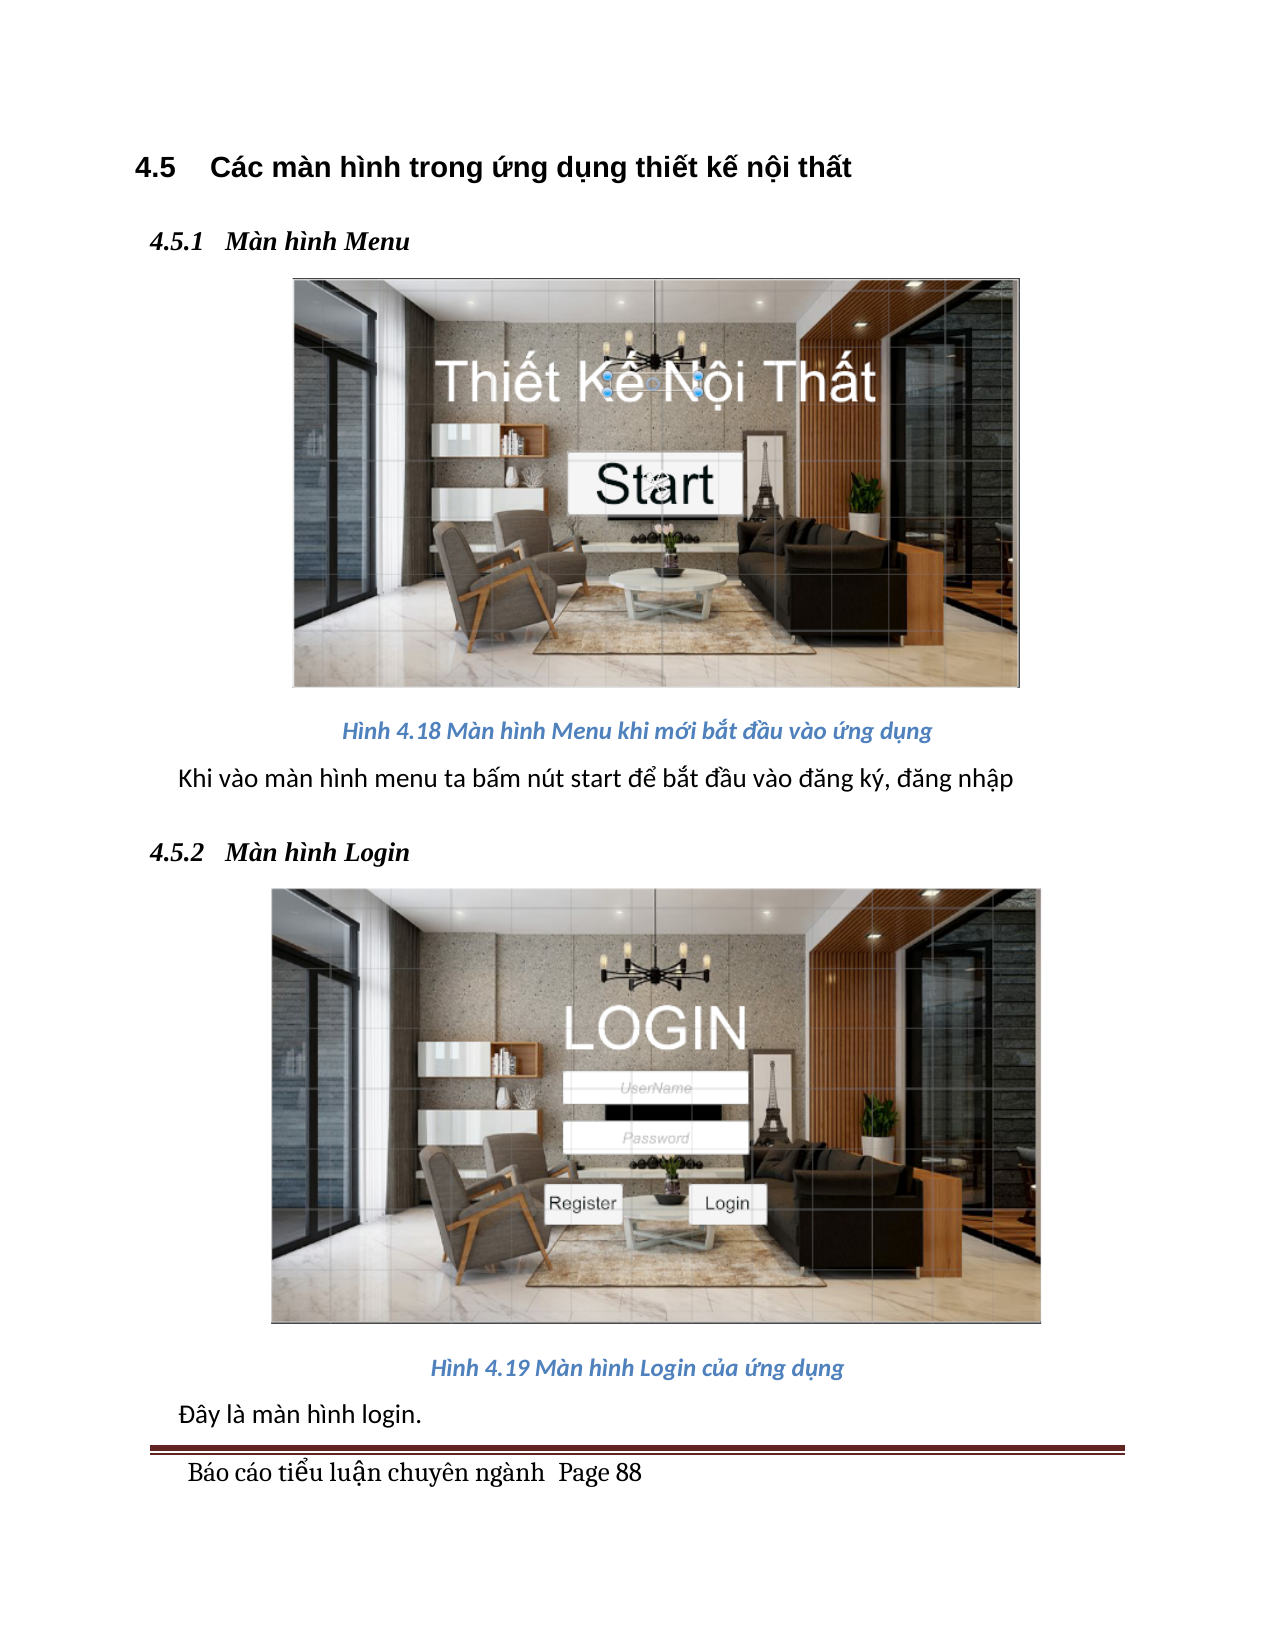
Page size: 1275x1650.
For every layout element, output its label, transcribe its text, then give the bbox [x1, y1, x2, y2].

picture [271, 888, 1042, 1324]
subtitle Màn hình Login [150, 836, 1125, 867]
subtitle Các màn hình trong ứng dụng thiết kế nội thất [135, 150, 1125, 183]
text Khi vào màn hình menu ta bấm nút start để bắt đầu vào đăng ký, đăng nhập [178, 761, 1125, 794]
text Hình 4.19 Màn hình Login của ứng dụng [150, 1352, 1125, 1382]
text Hình 4.18 Màn hình Menu khi mới bắt đầu vào ứng dụng [150, 715, 1125, 746]
subtitle Màn hình Menu [150, 225, 1125, 256]
text Đây là màn hình login. [178, 1397, 1125, 1431]
picture [292, 278, 1020, 688]
